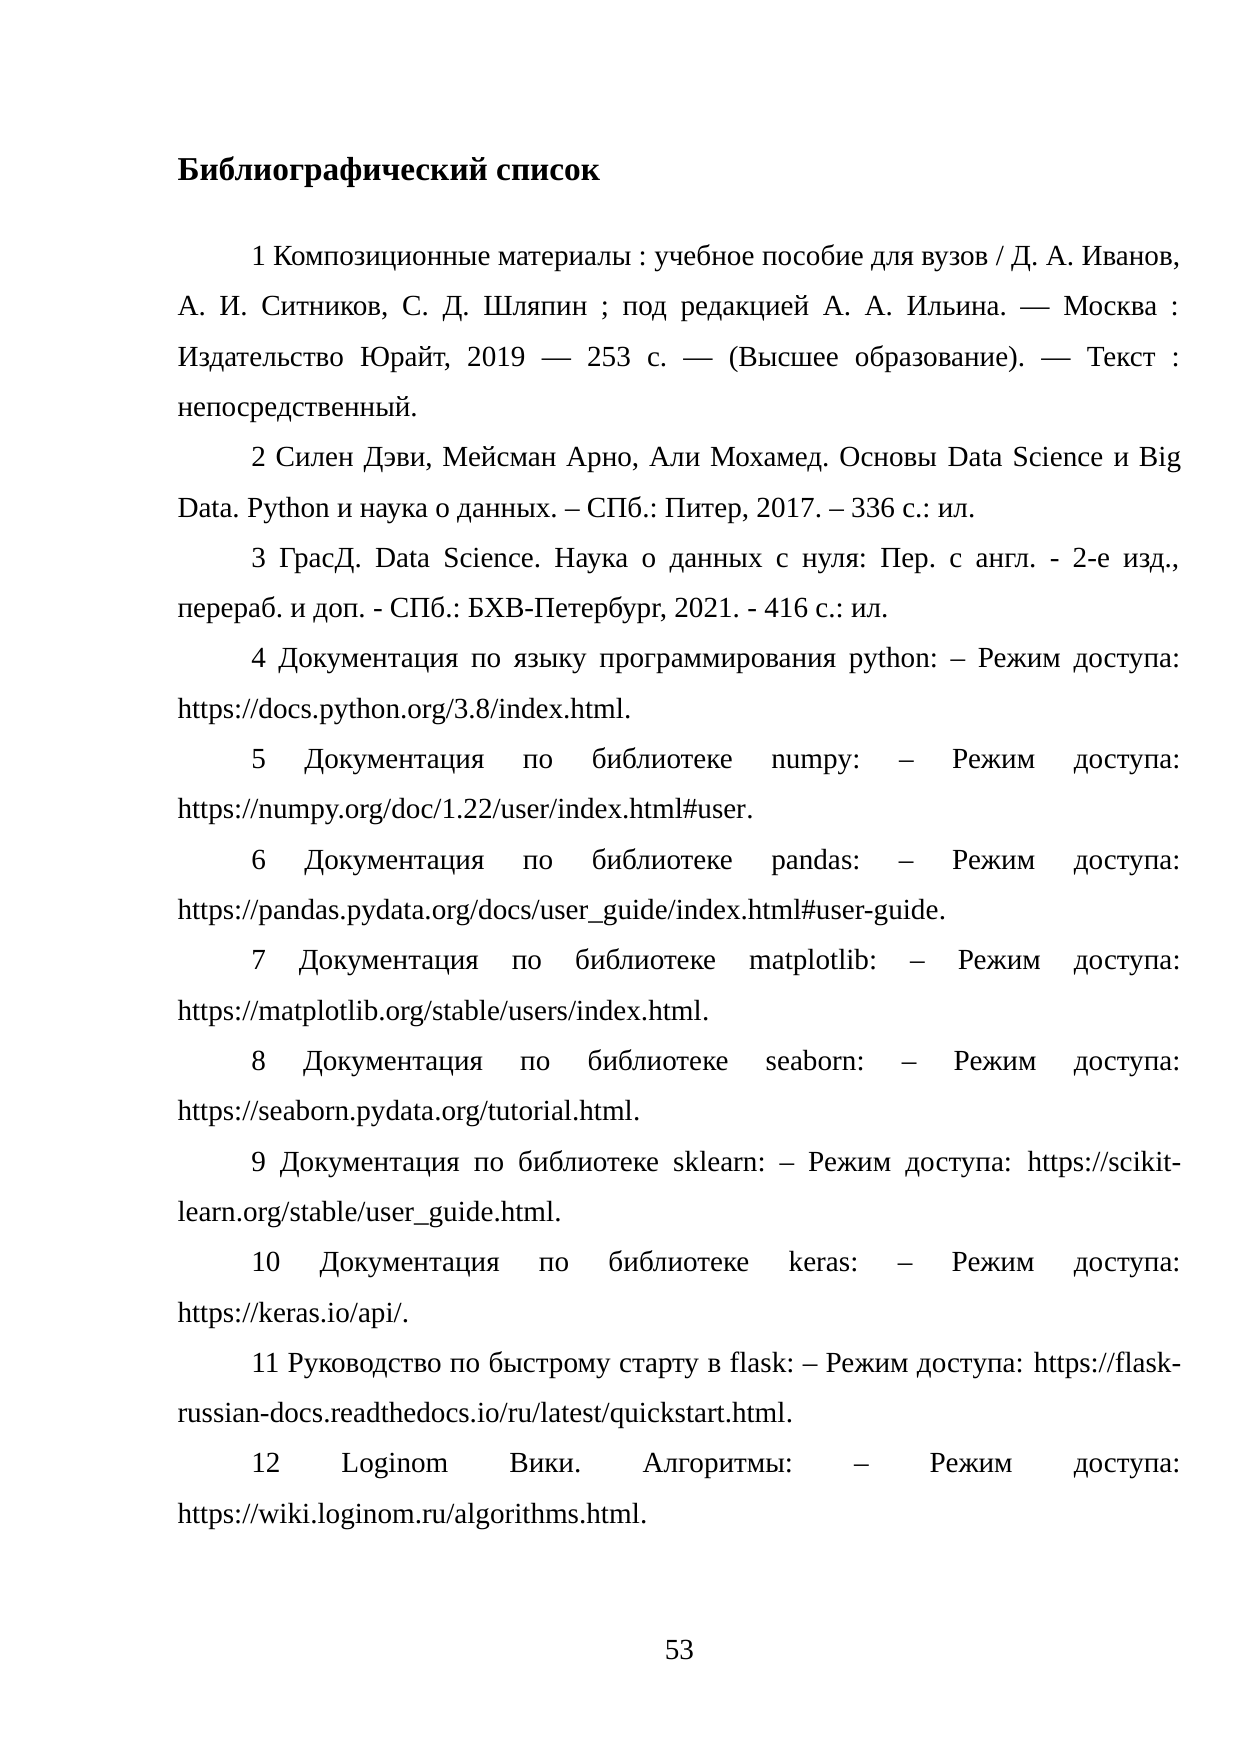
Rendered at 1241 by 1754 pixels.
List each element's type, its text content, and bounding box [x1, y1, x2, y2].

text 1 Композиционные материалы : учебное пособие для вузов / Д. А. Иванов, А. И. Ситников, С. Д. Шляпин ; под редакцией А. А. Ильина. — Москва : Издательство Юрайт, 2019 — 253 с. — (Высшее образование). — Текст : непосредственный. [177, 238, 1181, 423]
text 2 Силен Дэви, Мейсман Арно, Али Мохамед. Основы Data Science и Big Data. Python и наука о данных. – СПб.: Питер, 2017. – 336 с.: ил. [177, 439, 1181, 523]
text 3 ГрасД. Data Science. Наука о данных с нуля: Пер. с англ. - 2-е изд., перераб. и доп. - СПб.: БХВ-Петербурr, 2021. - 416 с.: ил. [177, 540, 1181, 624]
text 7 Документация по библиотеке matplotlib: – Режим доступа: https://matplotlib.org/stable/users/index.html. [177, 942, 1181, 1026]
text 12 Loginom Вики. Алгоритмы: – Режим доступа: https://wiki.loginom.ru/algorithms.html. [177, 1446, 1181, 1529]
text 5 Документация по библиотеке numpy: – Режим доступа: https://numpy.org/doc/1.22/user/index.html#user. [177, 741, 1181, 825]
text 10 Документация по библиотеке keras: – Режим доступа: https://keras.io/api/. [177, 1244, 1181, 1328]
subtitle Библиографический список [177, 149, 1181, 188]
text 8 Документация по библиотеке seaborn: – Режим доступа: https://seaborn.pydata.org/tutorial.html. [177, 1043, 1181, 1127]
text 11 Руководство по быстрому старту в flask: – Режим доступа: https://flask-russian-docs.readthedocs.io/ru/latest/quickstart.html. [177, 1345, 1181, 1429]
text 9 Документация по библиотеке sklearn: – Режим доступа: https://scikit-learn.org/stable/user_guide.html. [177, 1144, 1181, 1228]
text 4 Документация по языку программирования python: – Режим доступа: https://docs.python.org/3.8/index.html. [177, 641, 1181, 724]
text 6 Документация по библиотеке pandas: – Режим доступа: https://pandas.pydata.org/docs/user_guide/index.html#user-guide. [177, 842, 1181, 926]
